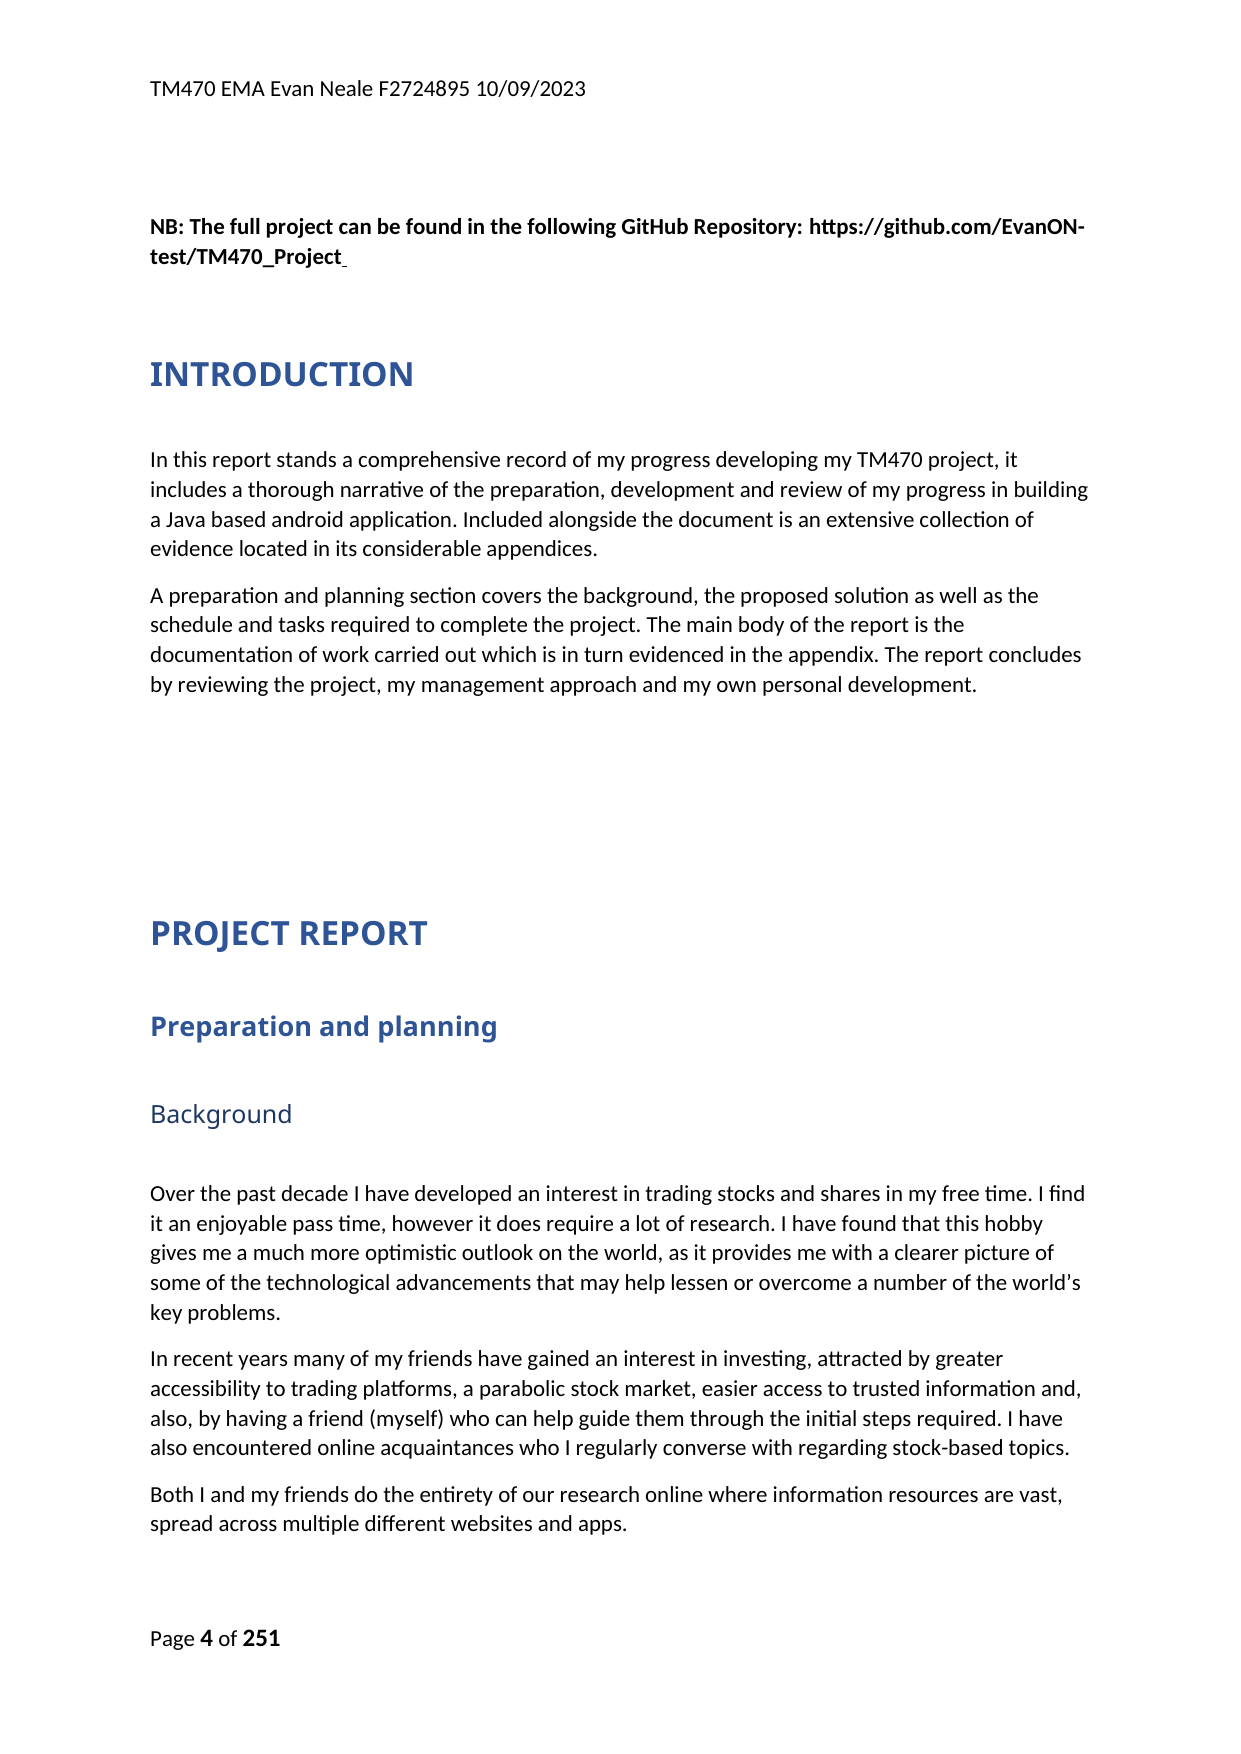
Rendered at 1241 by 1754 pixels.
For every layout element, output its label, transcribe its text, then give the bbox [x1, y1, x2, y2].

subtitle Preparation and planning [150, 1008, 1090, 1045]
text A preparation and planning section covers the background, the proposed solution as well as the schedule and tasks required to complete the project. The main body of the report is the documentation of work carried out which is in turn evidenced in the appendix. The report concludes by reviewing the project, my management approach and my own personal development. [150, 581, 1090, 698]
subtitle INTRODUCTION [150, 351, 1090, 396]
text Over the past decade I have developed an interest in trading stocks and shares in my free time. I find it an enjoyable pass time, however it does require a lot of research. I have found that this hobby gives me a much more optimistic outlook on the world, as it provides me with a clearer picture of some of the technological advancements that may help lessen or overcome a number of the world’s key problems. [150, 1179, 1090, 1326]
subtitle PROJECT REPORT [150, 910, 1090, 955]
text Both I and my friends do the entirety of our research online where information resources are vast, spread across multiple different websites and apps. [150, 1480, 1090, 1537]
text In recent years many of my friends have gained an interest in investing, attracted by greater accessibility to trading platforms, a parabolic stock market, easier access to trusted information and, also, by having a friend (myself) who can help guide them through the initial steps required. I have also encountered online acquaintances who I regularly converse with regarding stock-based topics. [150, 1344, 1090, 1461]
subtitle Background [150, 1097, 1090, 1131]
text In this report stands a comprehensive record of my progress developing my TM470 project, it includes a thorough narrative of the preparation, development and review of my progress in building a Java based android application. Included alongside the document is an extensive collection of evidence located in its considerable appendices. [150, 445, 1090, 562]
